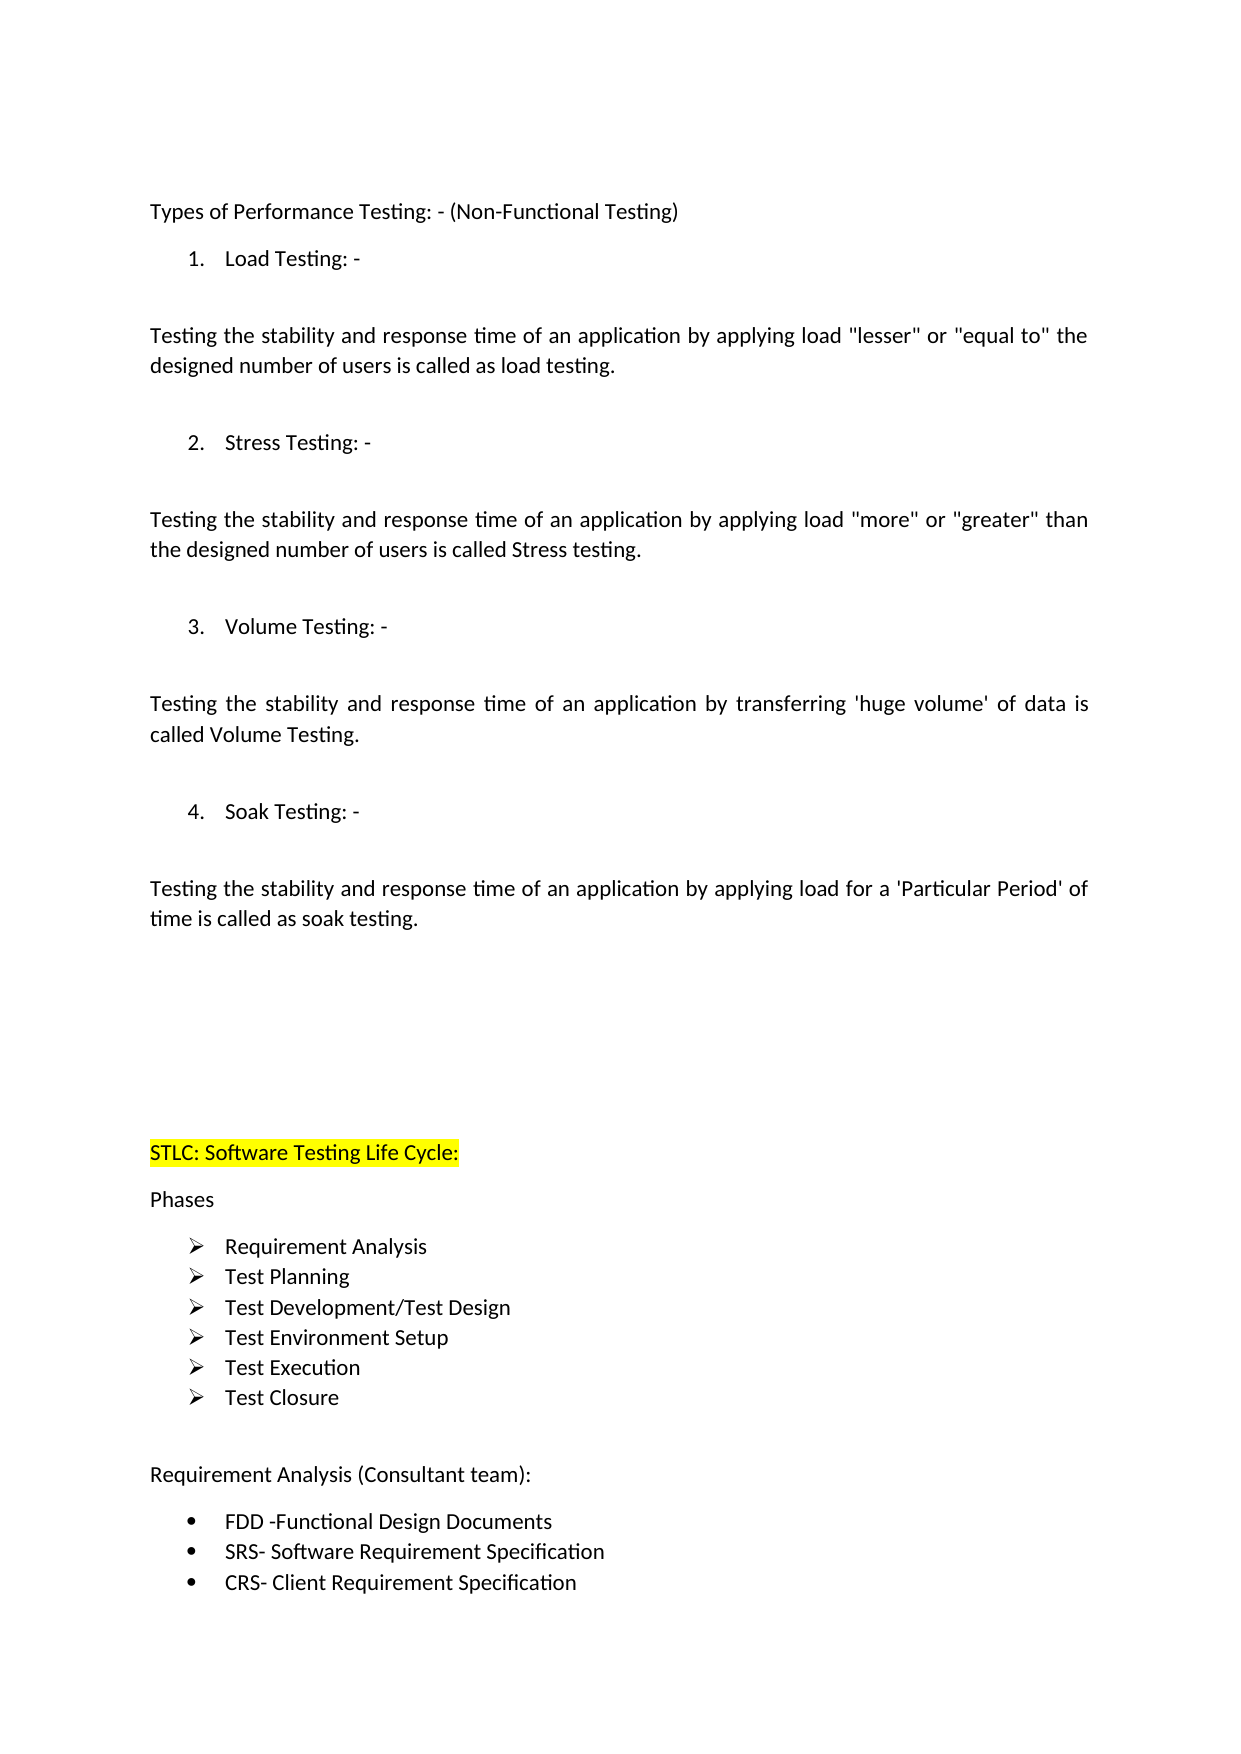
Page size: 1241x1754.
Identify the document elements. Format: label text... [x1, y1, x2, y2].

list FDD -Functional Design Documents [187, 1507, 1090, 1535]
list Volume Testing: - [187, 612, 1090, 641]
list Test Development/Test Design [187, 1293, 1090, 1321]
list Test Closure [187, 1383, 1090, 1411]
list Load Testing: - [187, 244, 1090, 272]
text Requirement Analysis (Consultant team): [150, 1460, 1090, 1488]
text Phases [150, 1185, 1090, 1213]
list Soak Testing: - [187, 797, 1090, 825]
text Testing the stability and response time of an application by transferring 'huge volume' of data is called Volume Testing. [150, 689, 1090, 748]
list Stress Testing: - [187, 428, 1090, 456]
text Testing the stability and response time of an application by applying load "more" or "greater" than the designed number of users is called Stress testing. [150, 505, 1090, 563]
list Requirement Analysis [187, 1232, 1090, 1260]
list Test Planning [187, 1262, 1090, 1291]
list Test Execution [187, 1353, 1090, 1381]
list SRS- Software Requirement Specification [187, 1537, 1090, 1566]
list CRS- Client Requirement Specification [187, 1568, 1090, 1596]
text STLC: Software Testing Life Cycle: [150, 1138, 1090, 1167]
list Test Environment Setup [187, 1323, 1090, 1351]
text Testing the stability and response time of an application by applying load "lesser" or "equal to" the designed number of users is called as load testing. [150, 321, 1090, 379]
text Types of Performance Testing: - (Non-Functional Testing) [150, 197, 1090, 225]
text Testing the stability and response time of an application by applying load for a 'Particular Period' of time is called as soak testing. [150, 874, 1090, 932]
